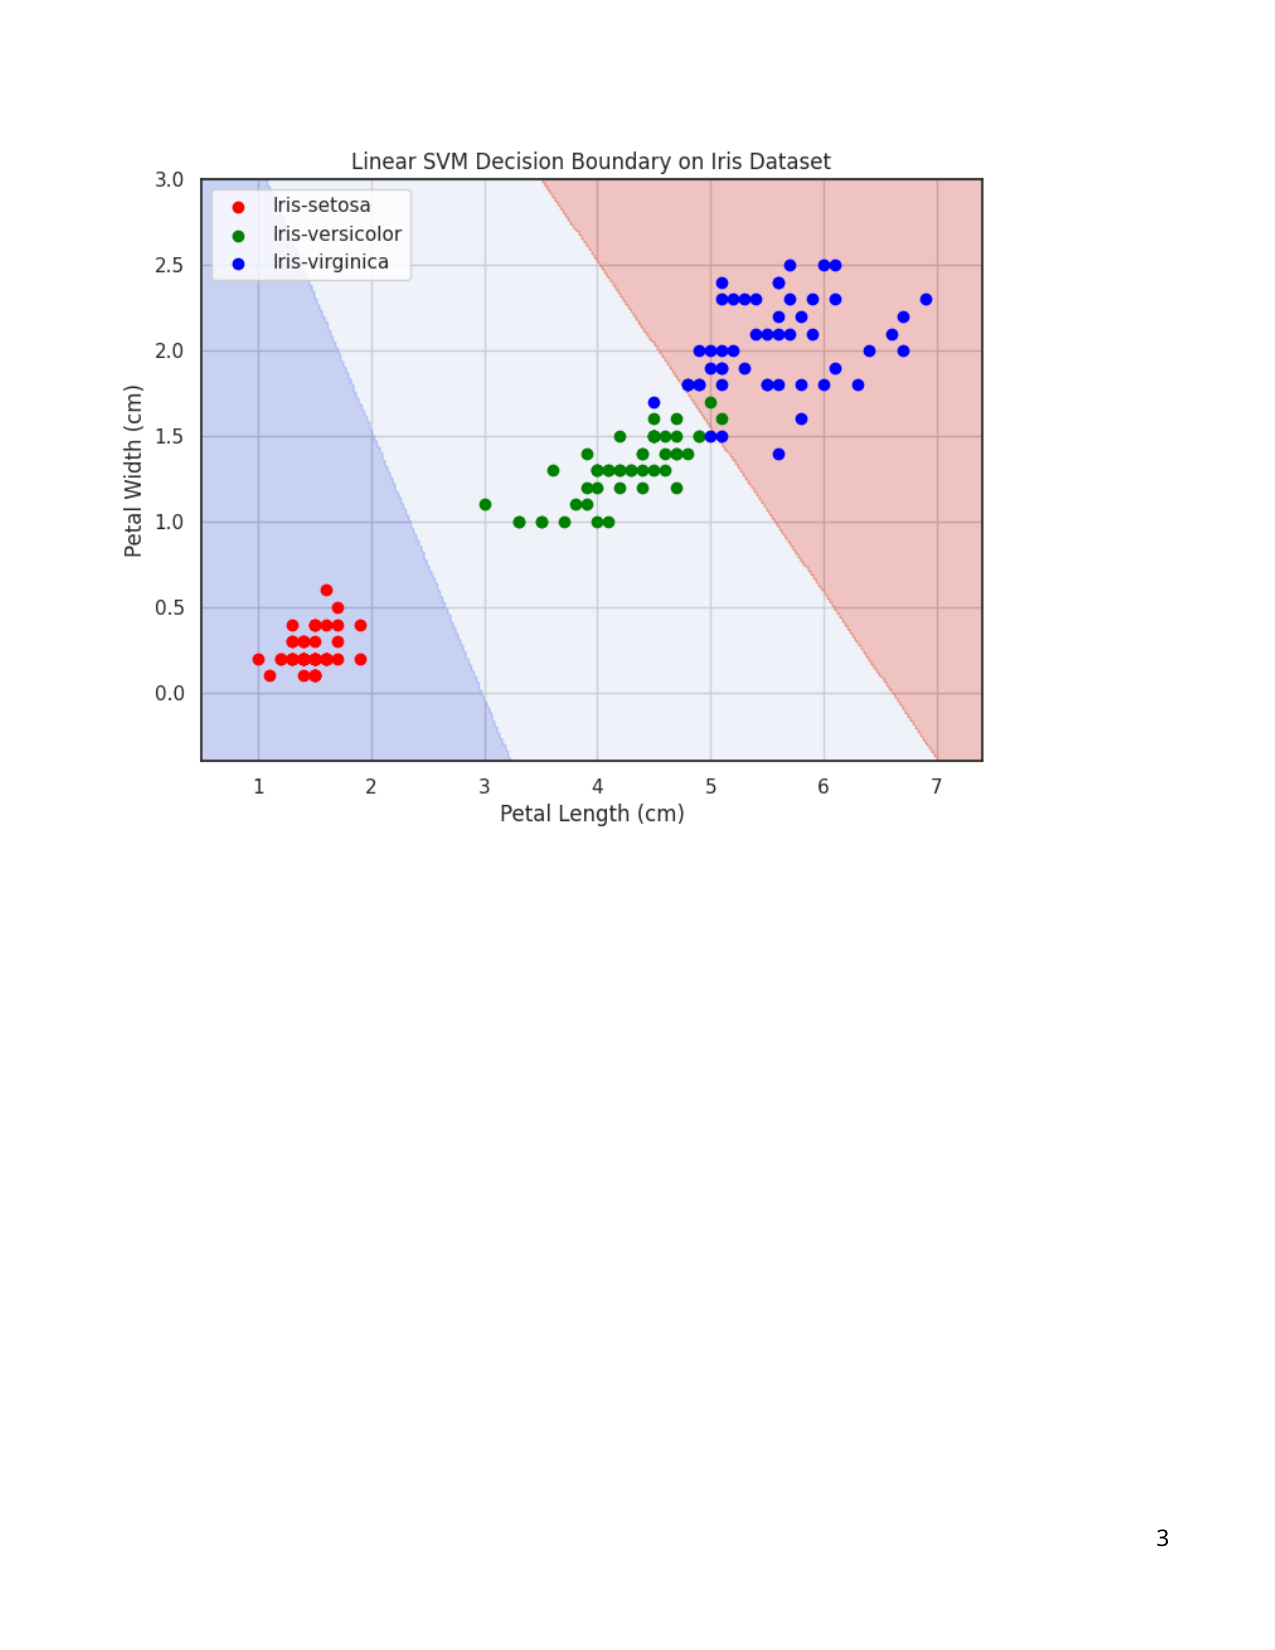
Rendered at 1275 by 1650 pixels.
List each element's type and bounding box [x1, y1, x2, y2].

picture [112, 139, 995, 839]
